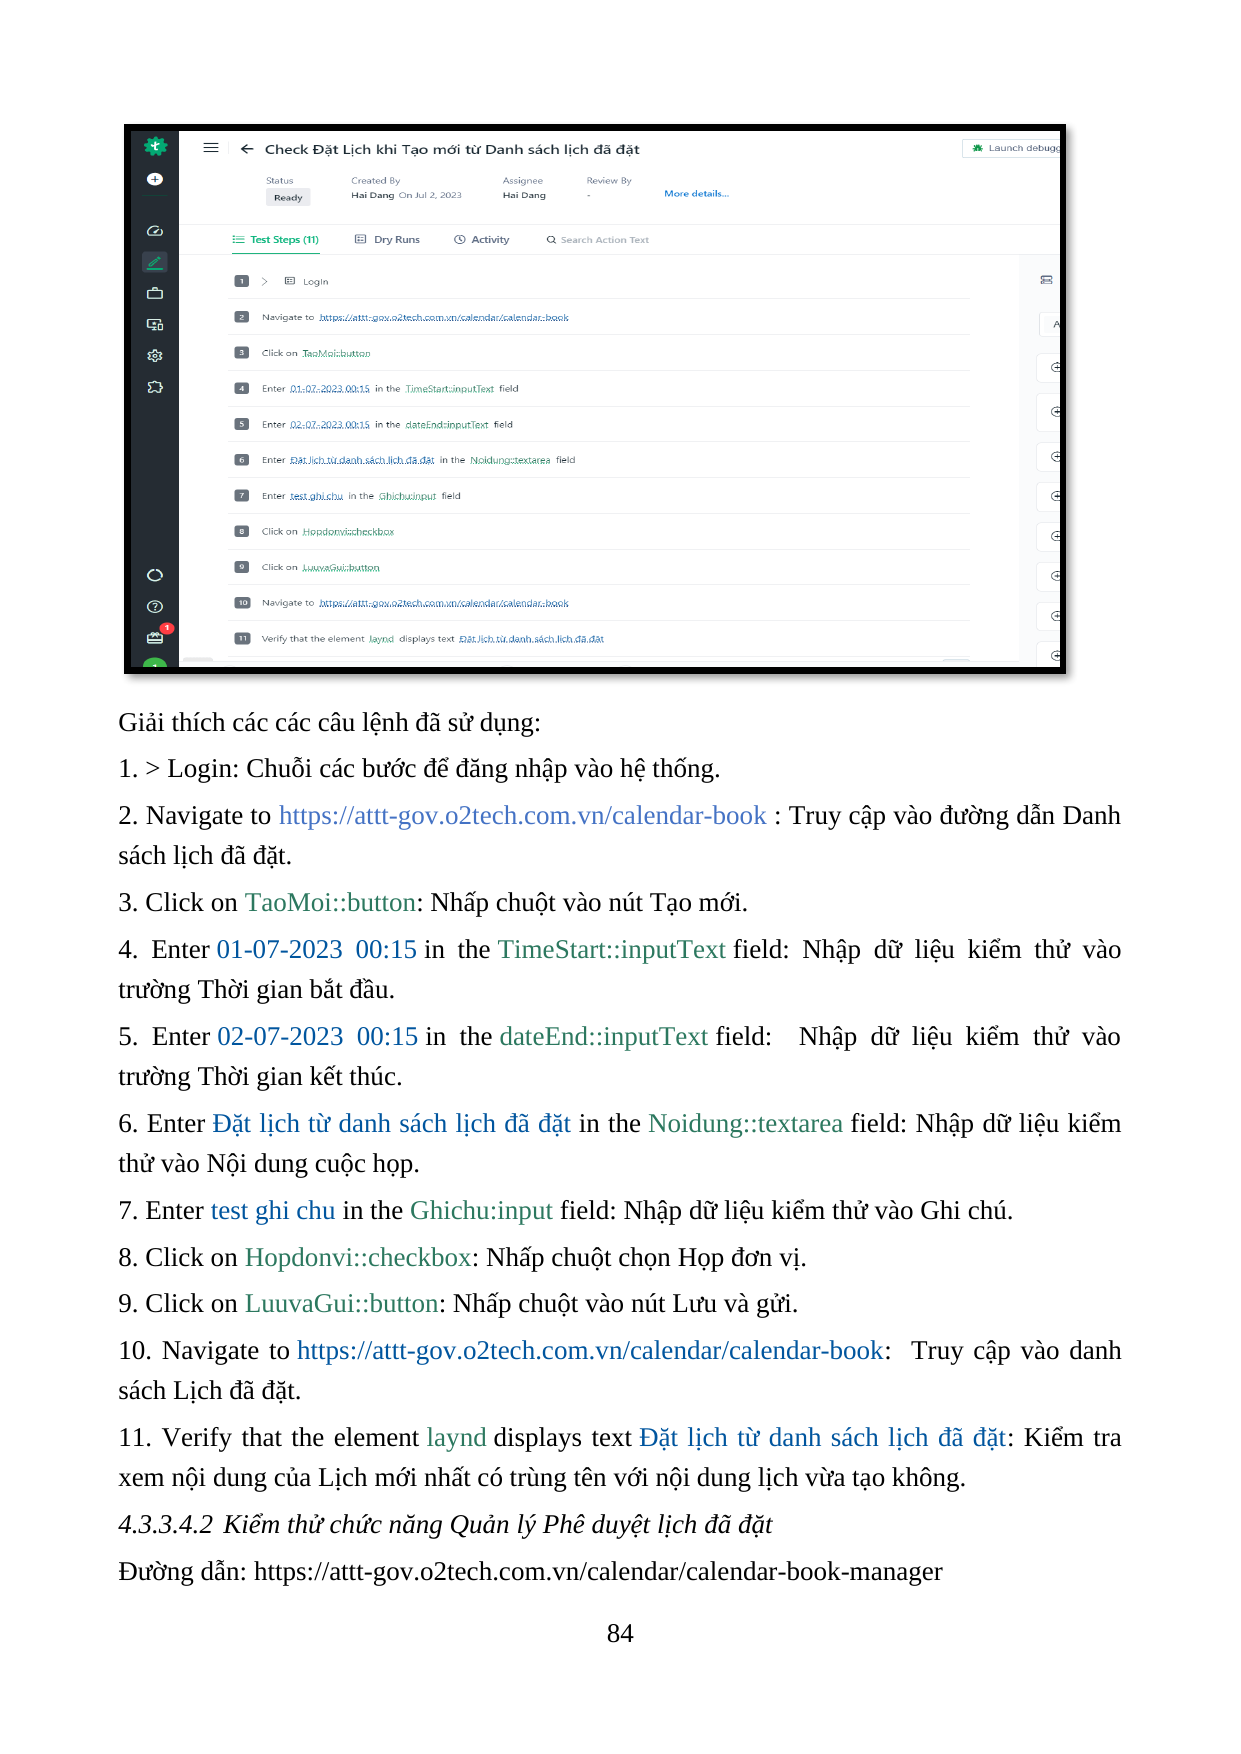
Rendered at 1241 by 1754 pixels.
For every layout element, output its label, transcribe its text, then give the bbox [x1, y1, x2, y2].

text 11. Verify that the element laynd displays text Đặt lịch từ danh sách lịch đã đặt: Kiểm tra xem nội dung của Lịch mới nhất có trùng tên với nội dung lịch vừa tạo không. [118, 1421, 1122, 1493]
text 5. Enter 02-07-2023 00:15 in the dateEnd::inputText field: Nhập dữ liệu kiểm thử vào trường Thời gian kết thúc. [118, 1020, 1122, 1091]
text 8. Click on Hopdonvi::checkbox: Nhấp chuột chọn Họp đơn vị. [118, 1241, 1122, 1272]
text 3. Click on TaoMoi::button: Nhấp chuột vào nút Tạo mới. [118, 886, 1122, 917]
picture [131, 131, 1060, 667]
text Giải thích các các câu lệnh đã sử dụng: [118, 706, 1122, 737]
text 7. Enter test ghi chu in the Ghichu:input field: Nhập dữ liệu kiểm thử vào Ghi chú. [118, 1194, 1122, 1225]
text 1. > Login: Chuỗi các bước để đăng nhập vào hệ thống. [118, 752, 1122, 783]
text 6. Enter Đặt lịch từ danh sách lịch đã đặt in the Noidung::textarea field: Nhập dữ liệu kiểm thử vào Nội dung cuộc họp. [118, 1107, 1122, 1178]
text 4. Enter 01-07-2023 00:15 in the TimeStart::inputText field: Nhập dữ liệu kiểm thử vào trường Thời gian bắt đầu. [118, 933, 1122, 1004]
text 2. Navigate to https://attt-gov.o2tech.com.vn/calendar-book : Truy cập vào đường dẫn Danh sách lịch đã đặt. [118, 799, 1122, 871]
text Đường dẫn: https://attt-gov.o2tech.com.vn/calendar/calendar-book-manager [118, 1555, 1122, 1586]
text 9. Click on LuuvaGui::button: Nhấp chuột vào nút Lưu và gửi. [118, 1287, 1122, 1318]
subtitle Kiểm thử chức năng Quản lý Phê duyệt lịch đã đặt [118, 1508, 1122, 1539]
text 10. Navigate to https://attt-gov.o2tech.com.vn/calendar/calendar-book: Truy cập vào danh sách Lịch đã đặt. [118, 1334, 1122, 1406]
